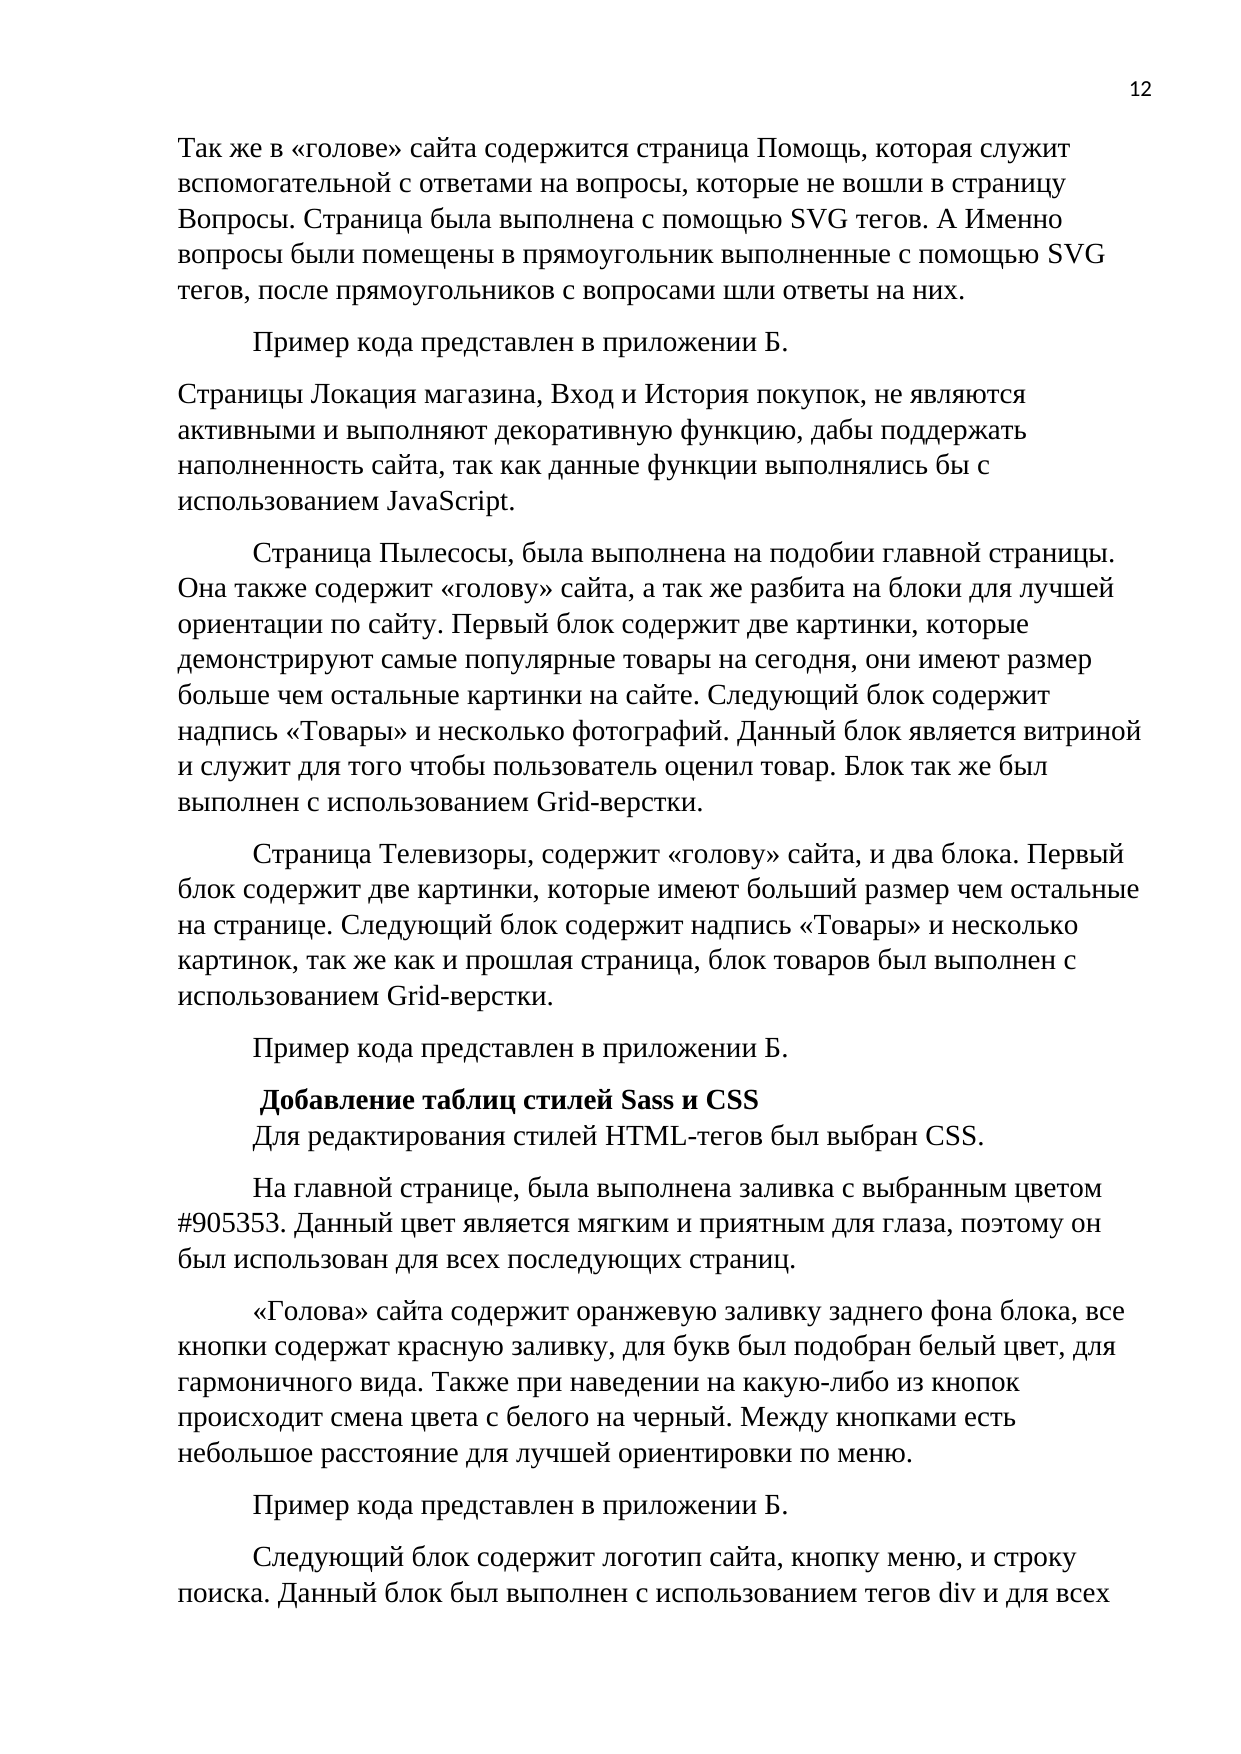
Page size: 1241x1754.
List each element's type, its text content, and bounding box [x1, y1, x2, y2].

text Страницы Локация магазина, Вход и История покупок, не являются активными и выполняют декоративную функцию, дабы поддержать наполненность сайта, так как данные функции выполнялись бы с использованием JavaScript. [177, 376, 1152, 516]
text Пример кода представлен в приложении Б. [177, 324, 1152, 358]
text Для редактирования стилей HTML-тегов был выбран CSS. [177, 1118, 1152, 1151]
text Страница Пылесосы, была выполнена на подобии главной страницы. Она также содержит «голову» сайта, а так же разбита на блоки для лучшей ориентации по сайту. Первый блок содержит две картинки, которые демонстрируют самые популярные товары на сегодня, они имеют размер больше чем остальные картинки на сайте. Следующий блок содержит надпись «Товары» и несколько фотографий. Данный блок является витриной и служит для того чтобы пользователь оценил товар. Блок так же был выполнен с использованием Grid-верстки. [177, 535, 1152, 817]
subtitle Добавление таблиц стилей Sass и CSS [177, 1082, 1152, 1116]
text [177, 1539, 1152, 1608]
text «Голова» сайта содержит оранжевую заливку заднего фона блока, все кнопки содержат красную заливку, для букв был подобран белый цвет, для гармоничного вида. Также при наведении на какую-либо из кнопок происходит смена цвета с белого на черный. Между кнопками есть небольшое расстояние для лучшей ориентировки по меню. [177, 1293, 1152, 1469]
text Пример кода представлен в приложении Б. [177, 1030, 1152, 1064]
text На главной странице, была выполнена заливка с выбранным цветом #905353. Данный цвет является мягким и приятным для глаза, поэтому он был использован для всех последующих страниц. [177, 1170, 1152, 1274]
text Так же в «голове» сайта содержится страница Помощь, которая служит вспомогательной с ответами на вопросы, которые не вошли в страницу Вопросы. Страница была выполнена с помощью SVG тегов. А Именно вопросы были помещены в прямоугольник выполненные с помощью SVG тегов, после прямоугольников с вопросами шли ответы на них. [177, 130, 1152, 305]
text Пример кода представлен в приложении Б. [177, 1487, 1152, 1521]
text Страница Телевизоры, содержит «голову» сайта, и два блока. Первый блок содержит две картинки, которые имеют больший размер чем остальные на странице. Следующий блок содержит надпись «Товары» и несколько картинок, так же как и прошлая страница, блок товаров был выполнен с использованием Grid-верстки. [177, 836, 1152, 1011]
